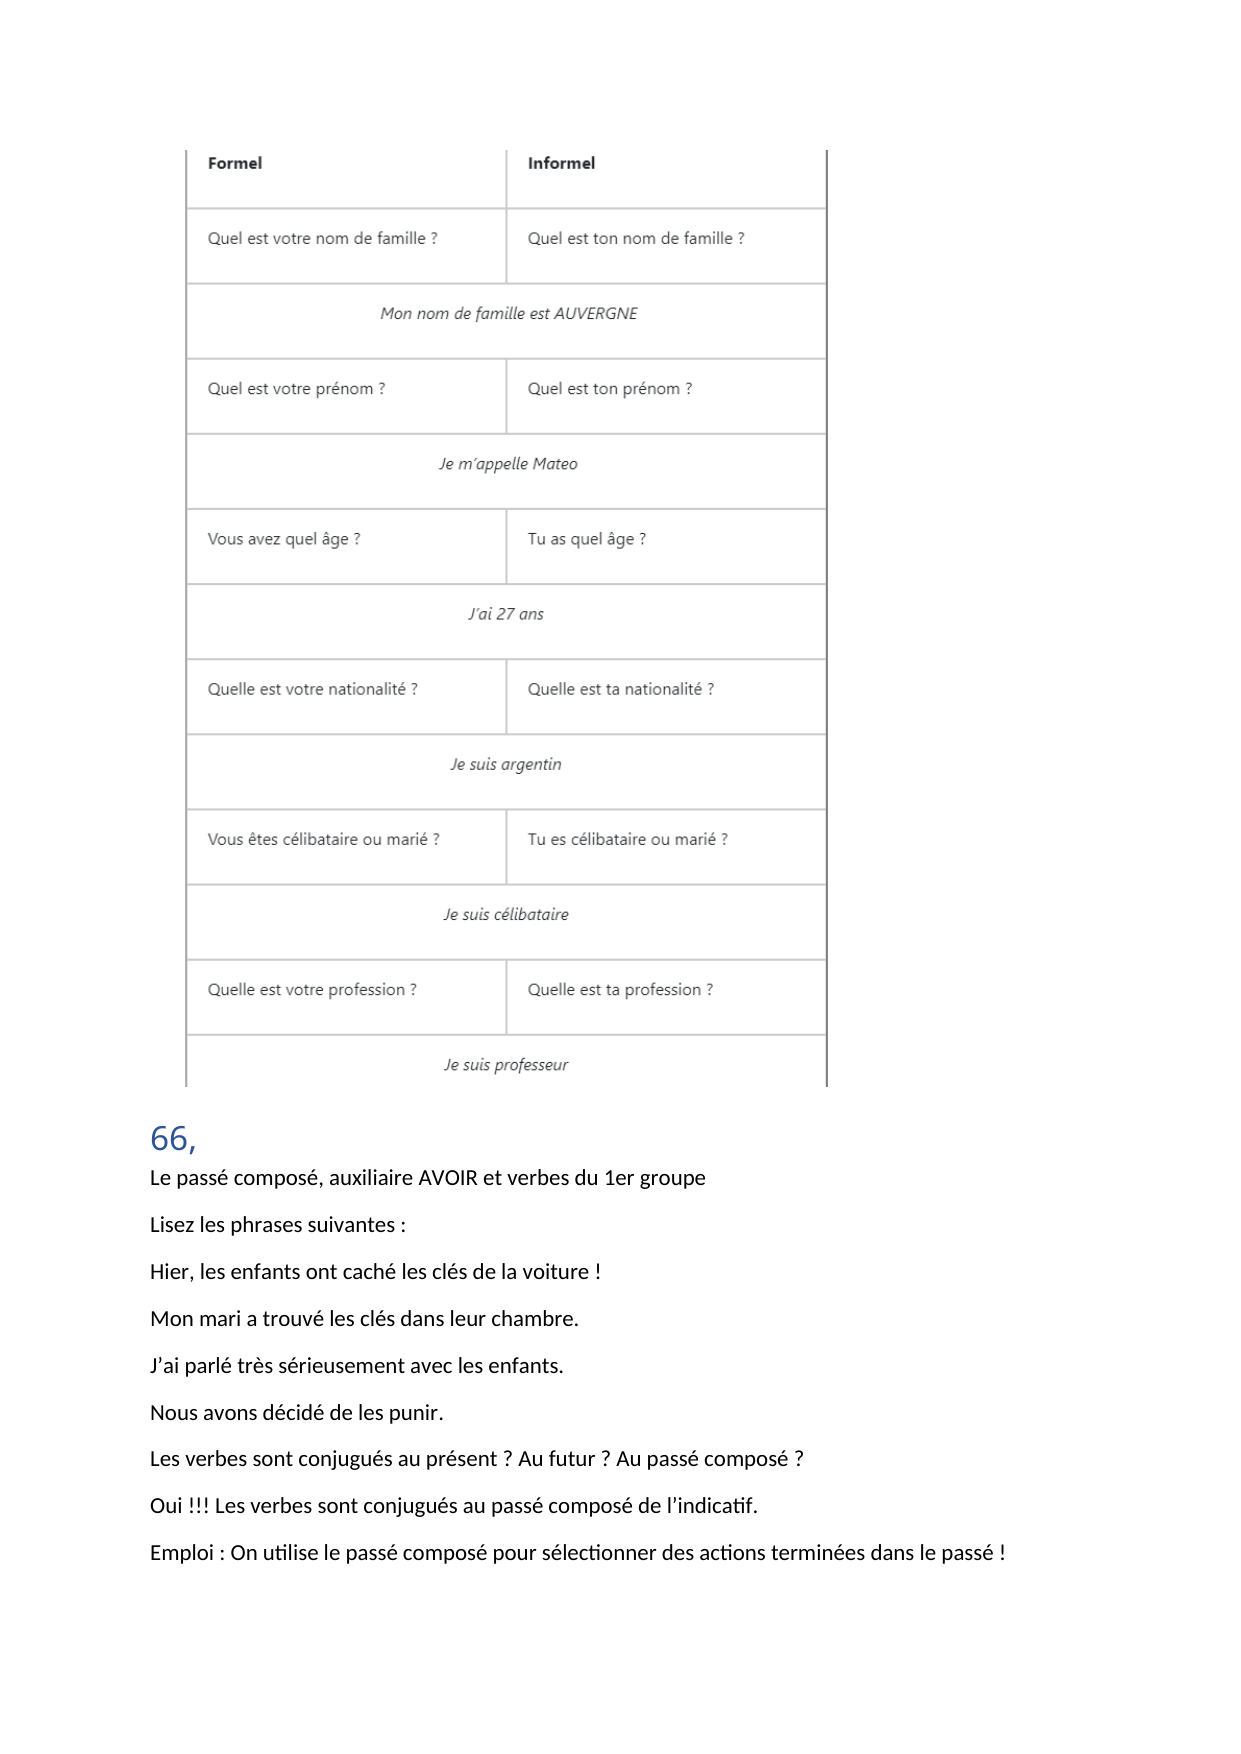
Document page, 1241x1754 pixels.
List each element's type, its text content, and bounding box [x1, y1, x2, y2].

text Emploi : On utilise le passé composé pour sélectionner des actions terminées dans le passé ! [150, 1538, 1090, 1566]
picture [150, 150, 936, 1087]
text Mon mari a trouvé les clés dans leur chambre. [150, 1304, 1090, 1332]
text Hier, les enfants ont caché les clés de la voiture ! [150, 1257, 1090, 1285]
subtitle 66, [150, 1114, 1090, 1160]
text J’ai parlé très sérieusement avec les enfants. [150, 1351, 1090, 1379]
text Nous avons décidé de les punir. [150, 1398, 1090, 1426]
text Le passé composé, auxiliaire AVOIR et verbes du 1er groupe [150, 1163, 1090, 1191]
text Lisez les phrases suivantes : [150, 1210, 1090, 1238]
text Oui !!! Les verbes sont conjugués au passé composé de l’indicatif. [150, 1491, 1090, 1519]
text Les verbes sont conjugués au présent ? Au futur ? Au passé composé ? [150, 1444, 1090, 1472]
